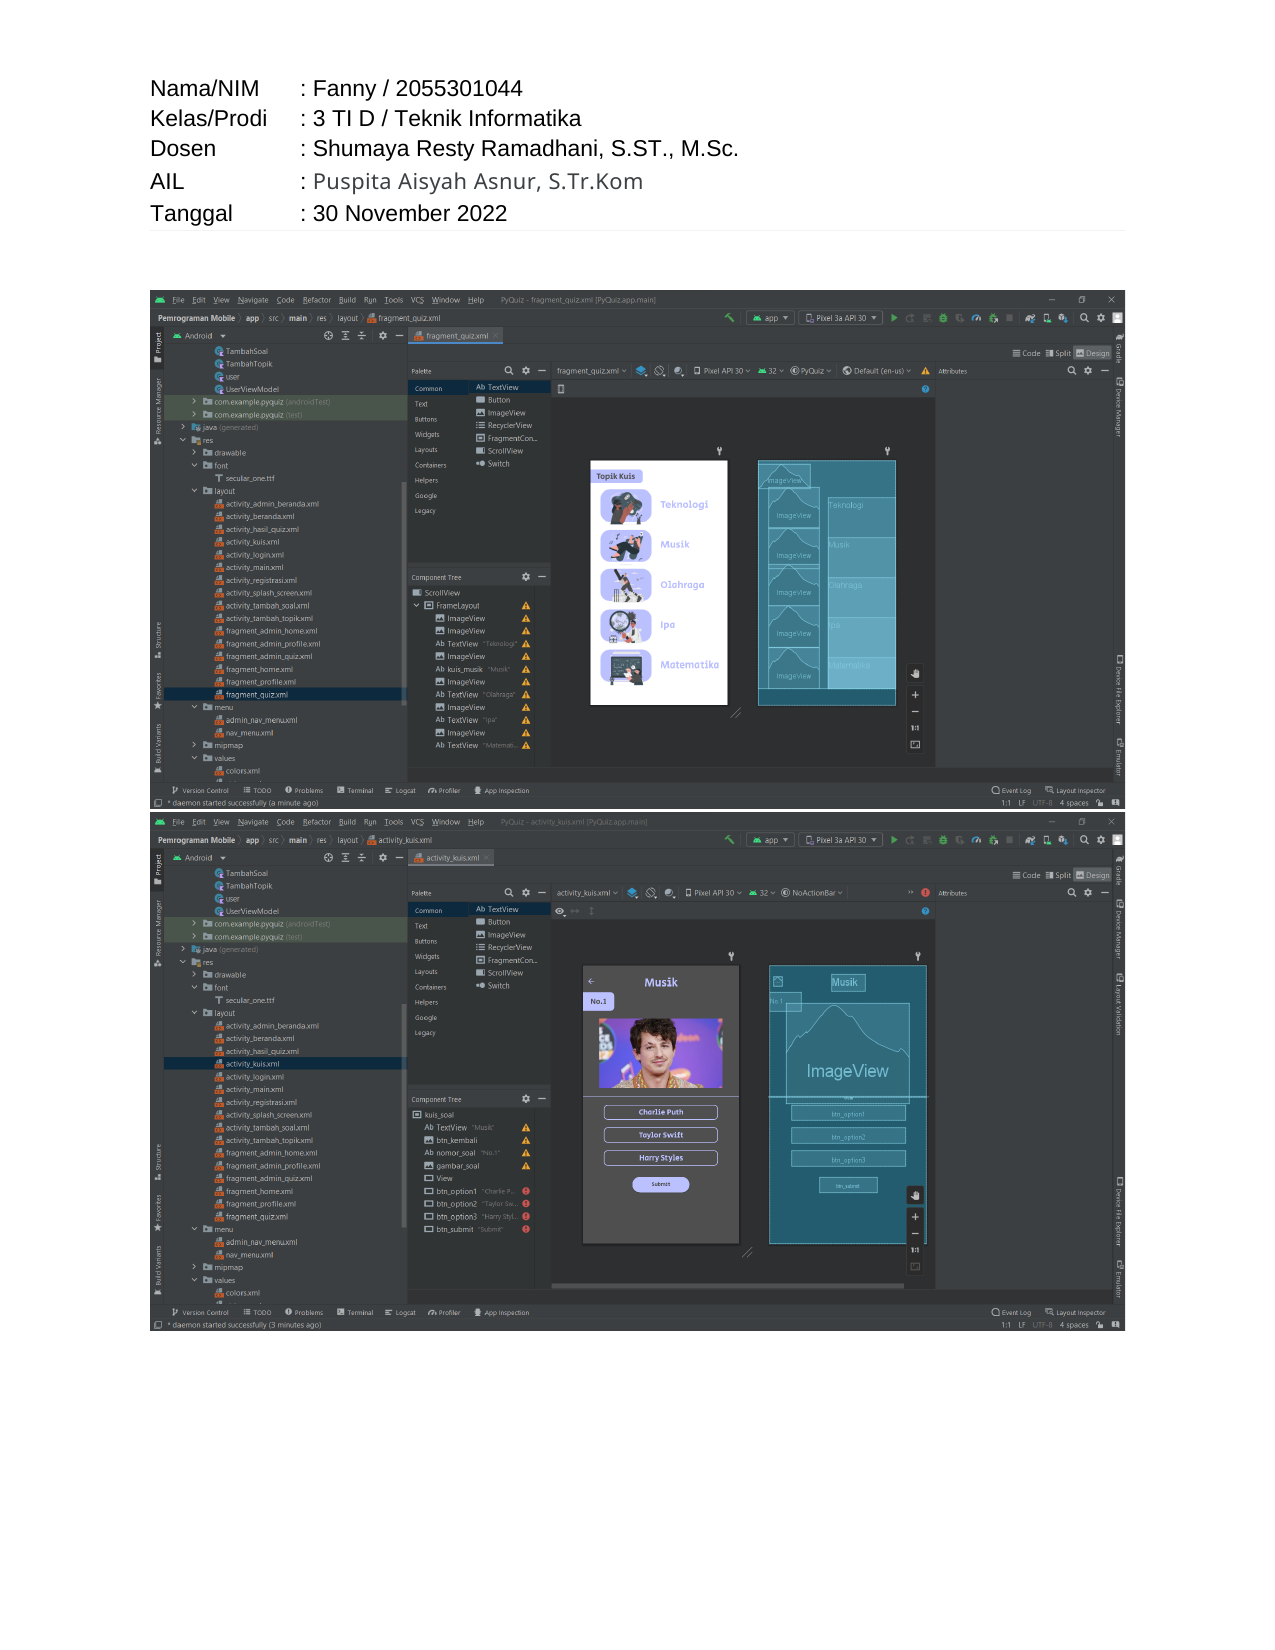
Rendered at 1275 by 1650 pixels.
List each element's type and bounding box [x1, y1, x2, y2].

picture [150, 290, 1125, 809]
picture [150, 812, 1125, 1331]
